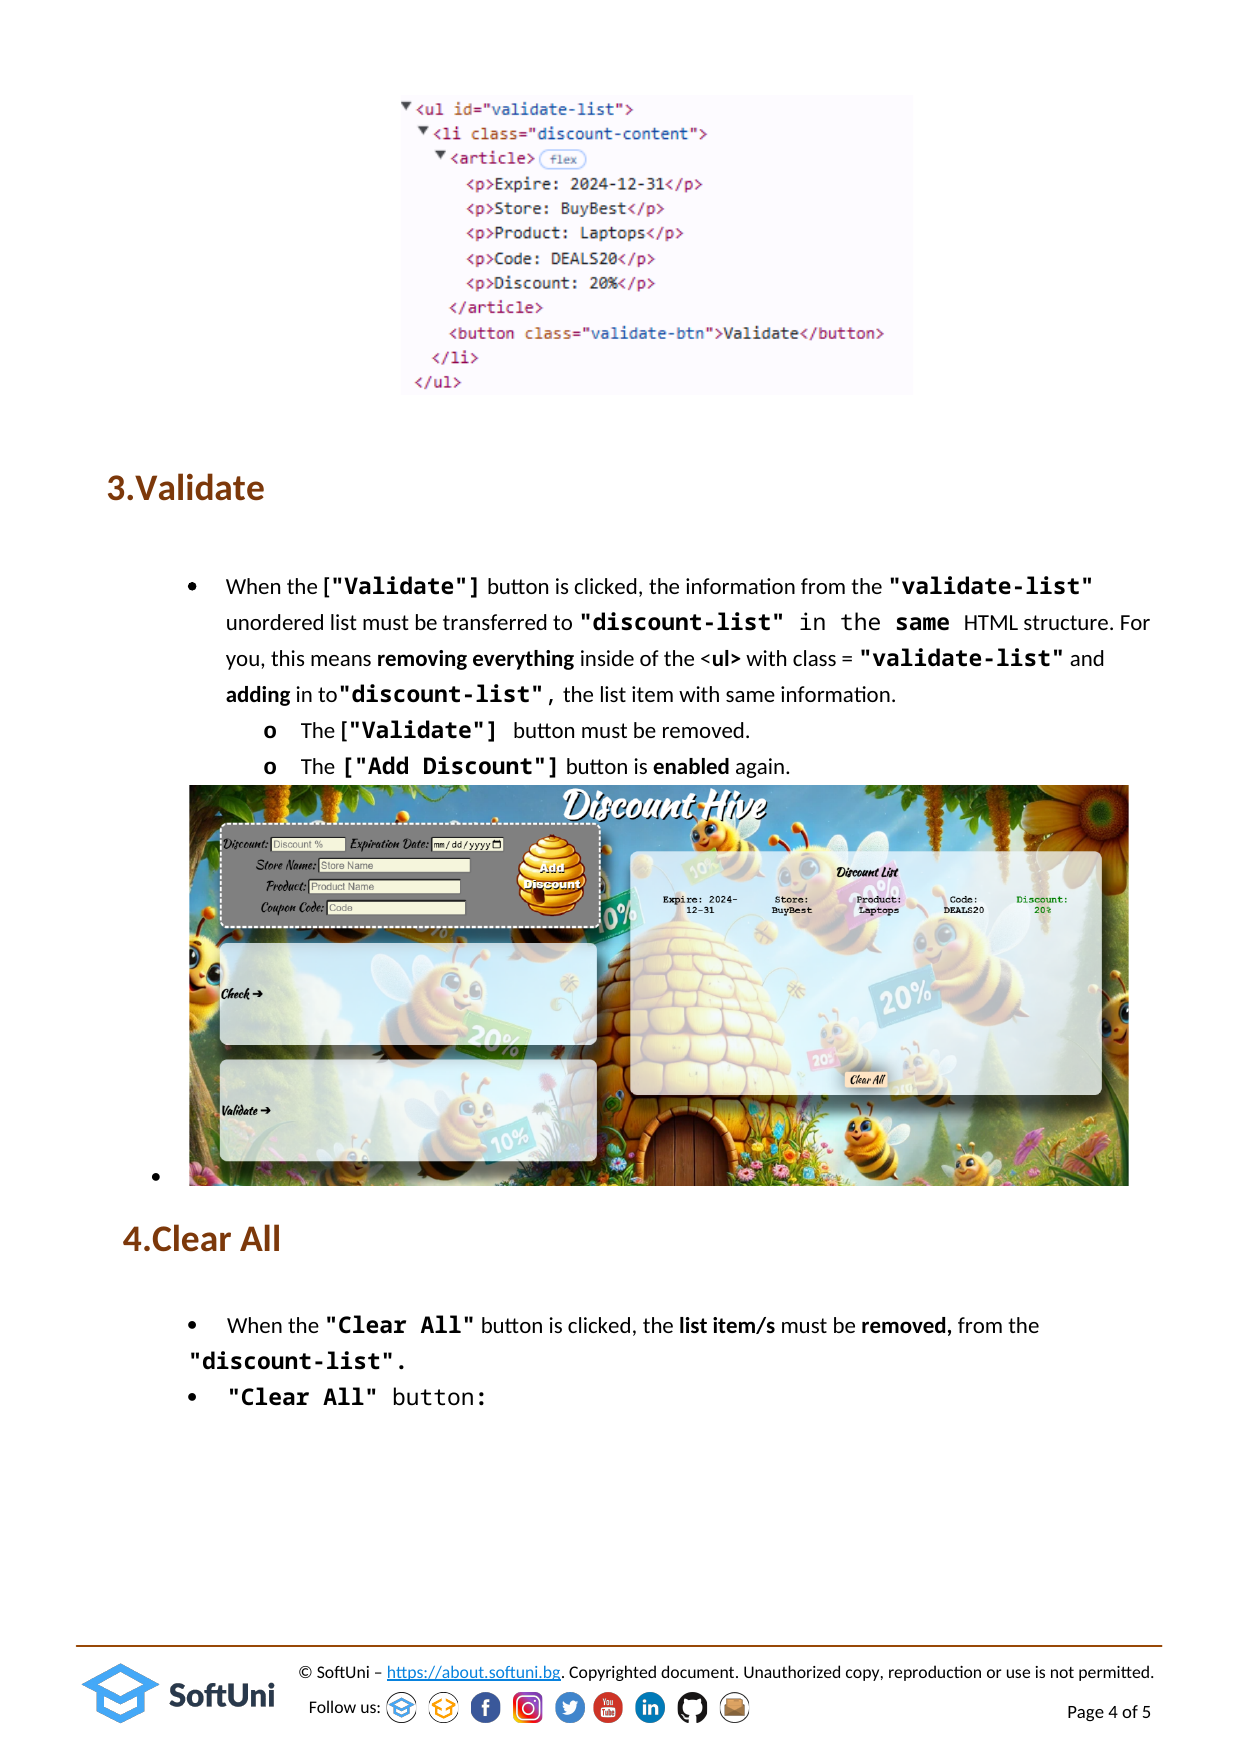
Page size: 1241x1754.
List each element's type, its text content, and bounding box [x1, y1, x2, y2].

list When the "Clear All" button is clicked, the list item/s must be removed, from the [114, 1309, 1163, 1340]
text 4.Clear All [114, 1215, 1163, 1261]
picture [555, 1692, 585, 1723]
picture [656, 1692, 665, 1701]
list When the ["Validate"] button is clicked, the information from the "validate-list" unordered list must be transferred to "discount-list" in the same HTML structure. For you, this means removing everything inside of the <ul> with class = "validate-list" and adding in to"discount-list", the list item with same information. [188, 570, 1163, 709]
picture [513, 1692, 543, 1723]
list "discount-list". [188, 1344, 1163, 1376]
list The ["Add Discount"] button is enabled again. [263, 750, 1163, 781]
picture [428, 1692, 459, 1723]
picture [635, 1714, 644, 1723]
picture [75, 1658, 281, 1729]
picture [386, 1692, 417, 1723]
picture [593, 1692, 623, 1723]
list The ["Validate"] button must be removed. [263, 714, 1163, 745]
picture [656, 1714, 665, 1723]
text 3.Validate [106, 464, 1163, 510]
picture [400, 95, 914, 395]
picture [649, 1705, 658, 1714]
picture [635, 1692, 644, 1701]
picture [189, 785, 1129, 1186]
picture [471, 1692, 501, 1723]
picture [677, 1692, 708, 1723]
list "Clear All" button: [114, 1381, 1163, 1412]
picture [719, 1692, 750, 1723]
